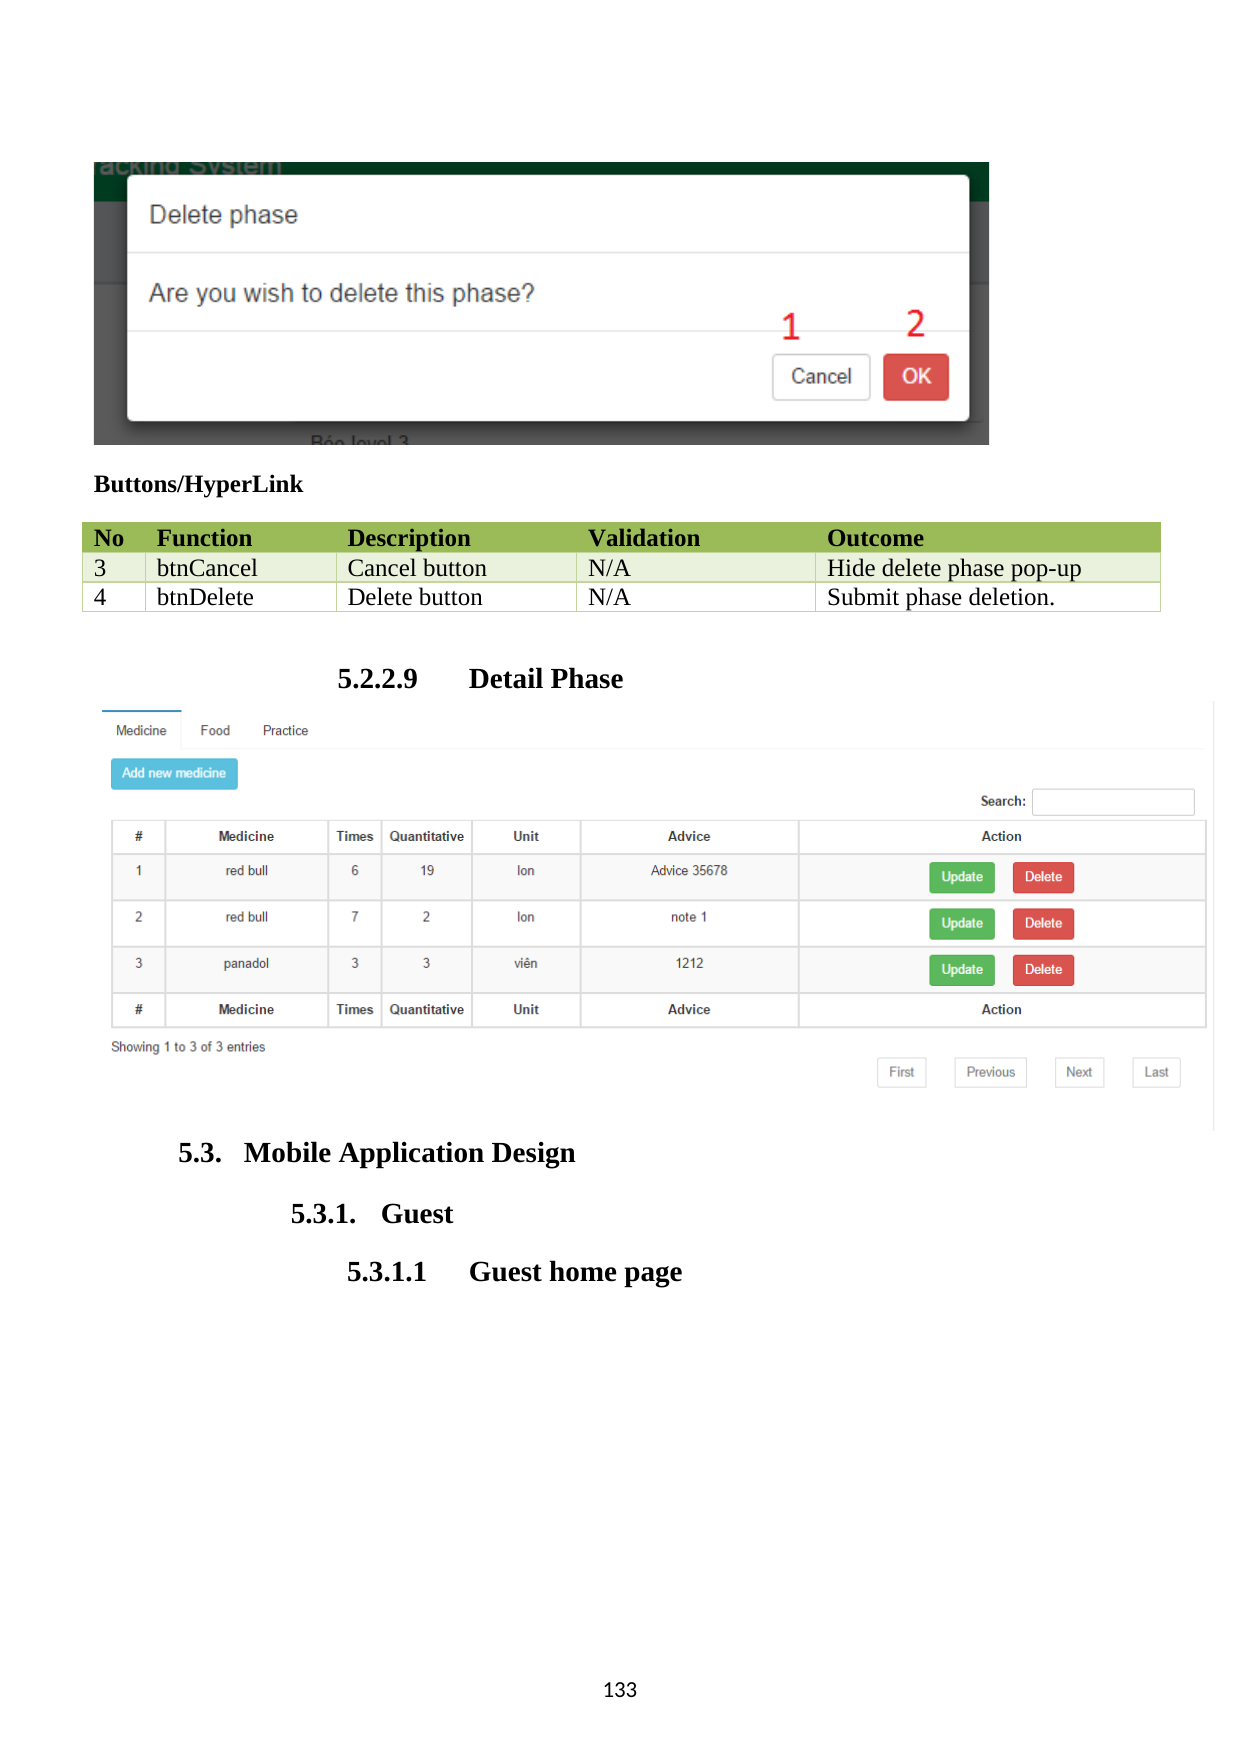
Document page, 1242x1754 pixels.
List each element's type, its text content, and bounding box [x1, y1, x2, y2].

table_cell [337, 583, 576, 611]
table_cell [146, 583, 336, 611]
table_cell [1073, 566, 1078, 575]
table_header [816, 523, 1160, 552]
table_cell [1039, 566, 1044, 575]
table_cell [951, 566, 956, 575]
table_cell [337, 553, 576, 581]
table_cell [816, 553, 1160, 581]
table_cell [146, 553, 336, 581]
text Buttons/HyperLink [94, 469, 1146, 498]
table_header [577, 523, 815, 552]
subtitle Guest home page [199, 1254, 1146, 1288]
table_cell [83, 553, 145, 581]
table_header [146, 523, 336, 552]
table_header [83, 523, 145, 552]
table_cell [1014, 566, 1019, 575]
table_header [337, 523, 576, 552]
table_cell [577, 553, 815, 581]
picture [93, 162, 990, 445]
subtitle Detail Phase [337, 661, 1146, 695]
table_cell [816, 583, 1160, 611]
picture [93, 701, 1215, 1131]
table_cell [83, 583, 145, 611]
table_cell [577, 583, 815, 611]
subtitle Guest [291, 1196, 1146, 1229]
subtitle Mobile Application Design [169, 1135, 1146, 1168]
